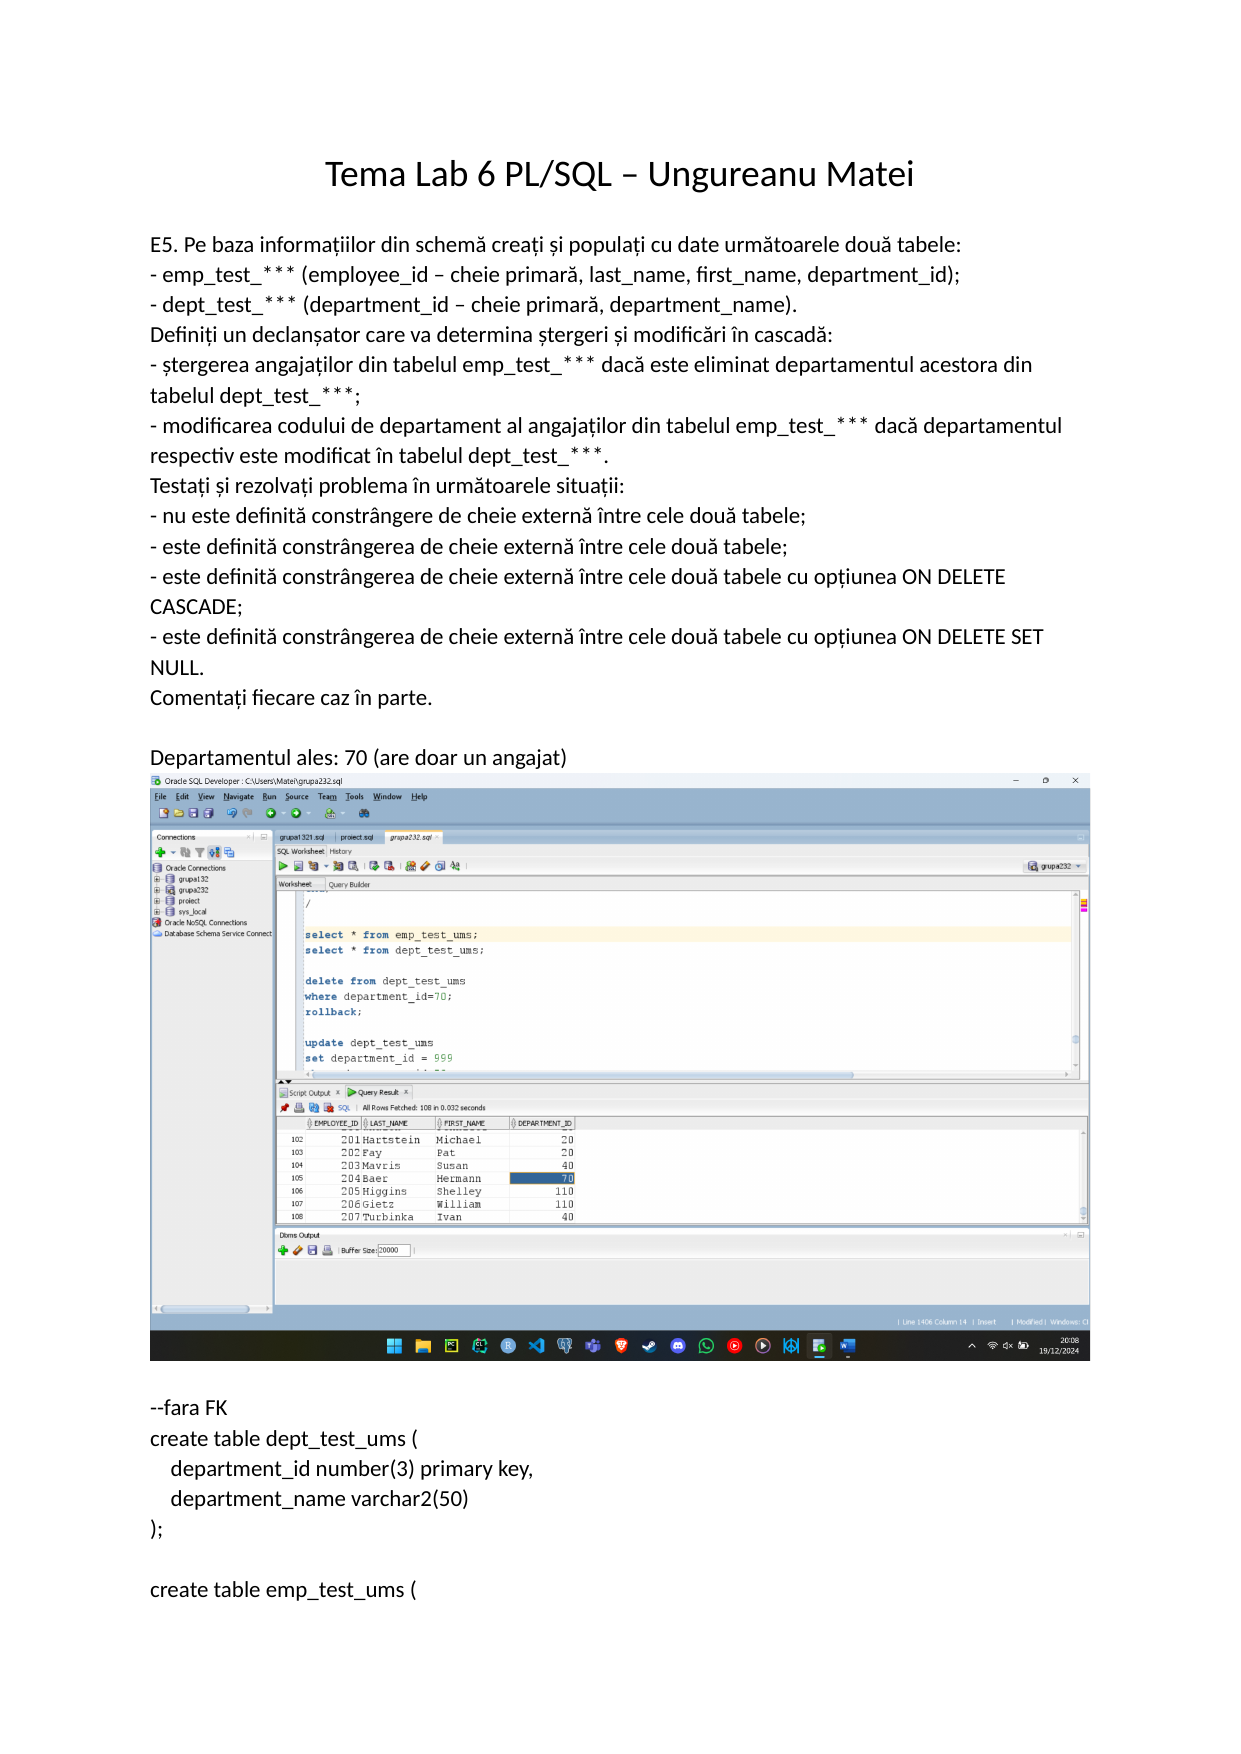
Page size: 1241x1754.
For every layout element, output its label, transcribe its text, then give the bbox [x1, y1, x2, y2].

text - modificarea codului de departament al angajaților din tabelul emp_test_*** dacă departamentul respectiv este modificat în tabelul dept_test_***. [150, 411, 1090, 469]
text department_id number(3) primary key, [150, 1454, 1090, 1482]
text create table dept_test_ums ( [150, 1424, 1090, 1452]
text - emp_test_*** (employee_id – cheie primară, last_name, first_name, department_id); [150, 260, 1090, 288]
text ); [150, 1514, 1090, 1542]
text - dept_test_*** (department_id – cheie primară, department_name). [150, 290, 1090, 318]
text - este definită constrângerea de cheie externă între cele două tabele cu opțiunea ON DELETE CASCADE; [150, 562, 1090, 620]
text - este definită constrângerea de cheie externă între cele două tabele cu opțiunea ON DELETE SET NULL. [150, 622, 1090, 681]
text - este definită constrângerea de cheie externă între cele două tabele; [150, 532, 1090, 560]
text - nu este definită constrângere de cheie externă între cele două tabele; [150, 502, 1090, 529]
text Tema Lab 6 PL/SQL – Ungureanu Matei [150, 150, 1090, 196]
picture [150, 773, 1091, 1361]
text --fara FK [150, 1393, 1090, 1421]
text create table emp_test_ums ( [150, 1575, 1090, 1603]
text Departamentul ales: 70 (are doar un angajat) [150, 743, 1090, 771]
text Definiți un declanșator care va determina ștergeri și modificări în cascadă: [150, 320, 1090, 348]
text Testați și rezolvați problema în următoarele situații: [150, 471, 1090, 499]
text - ștergerea angajaților din tabelul emp_test_*** dacă este eliminat departamentul acestora din tabelul dept_test_***; [150, 351, 1090, 409]
text Comentați fiecare caz în parte. [150, 683, 1090, 711]
text E5. Pe baza informațiilor din schemă creați și populați cu date următoarele două tabele: [150, 230, 1090, 258]
text department_name varchar2(50) [150, 1484, 1090, 1512]
